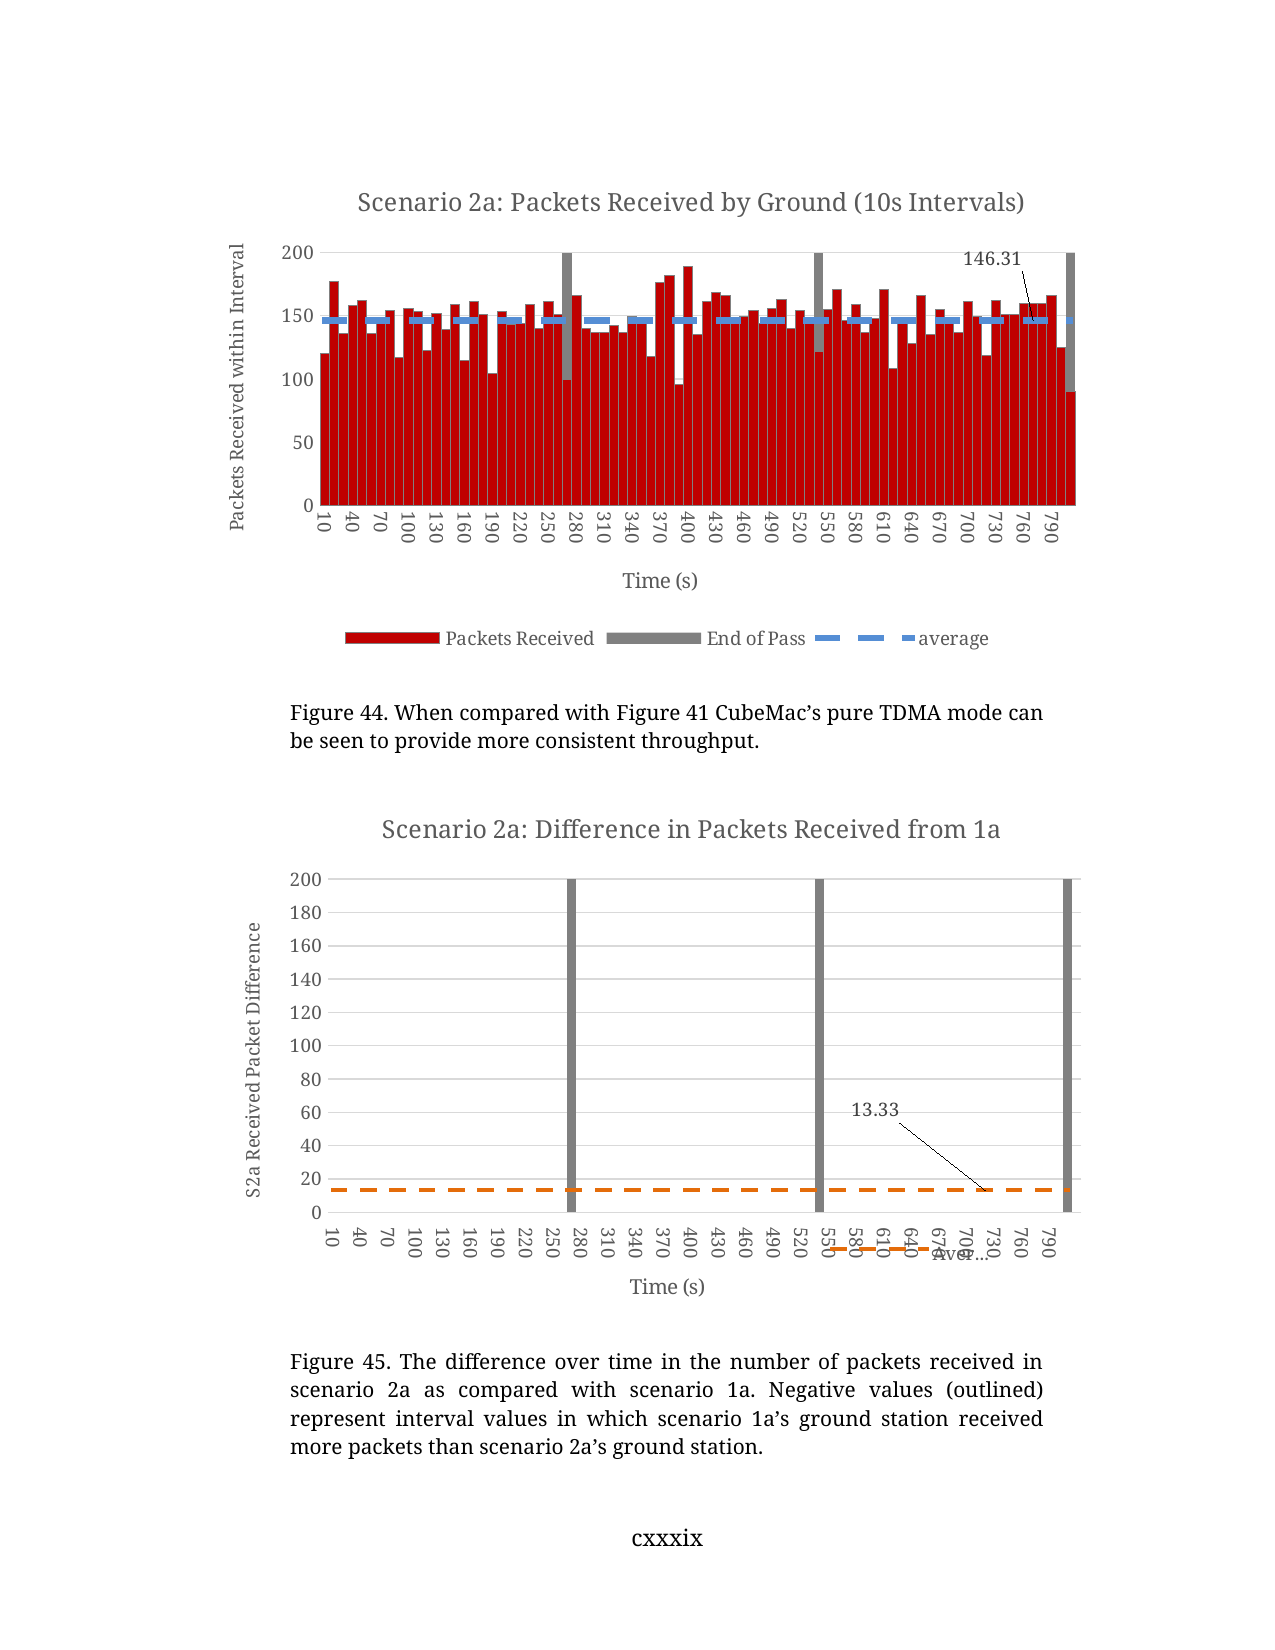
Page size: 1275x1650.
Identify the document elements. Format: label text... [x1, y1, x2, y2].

text Figure 44. When compared with Figure 41 CubeMac’s pure TDMA mode can be seen to provide more consistent throughput. [290, 698, 1044, 755]
text Figure 45. The difference over time in the number of packets received in scenario 2a as compared with scenario 1a. Negative values (outlined) represent interval values in which scenario 1a’s ground station received more packets than scenario 2a’s ground station. [290, 1347, 1044, 1461]
